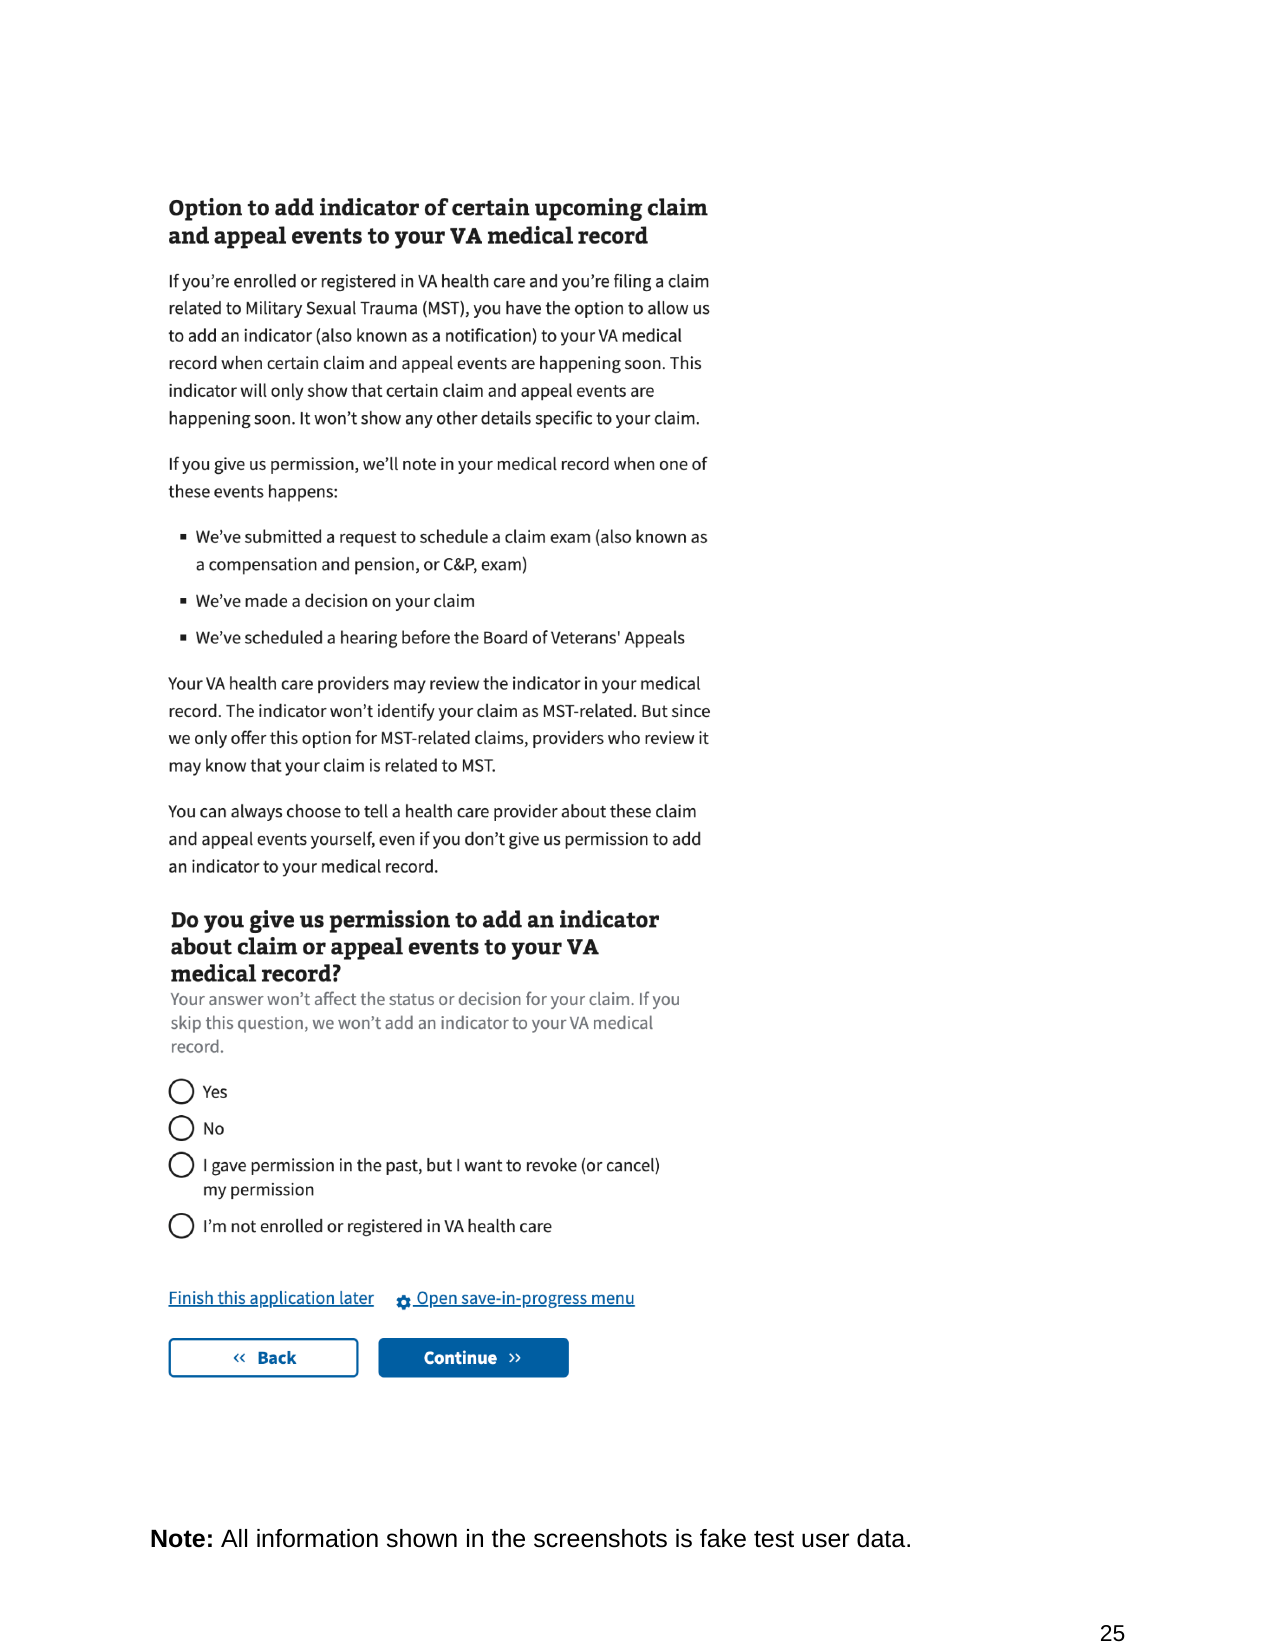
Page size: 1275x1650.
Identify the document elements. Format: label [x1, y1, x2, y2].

picture [150, 187, 734, 1390]
